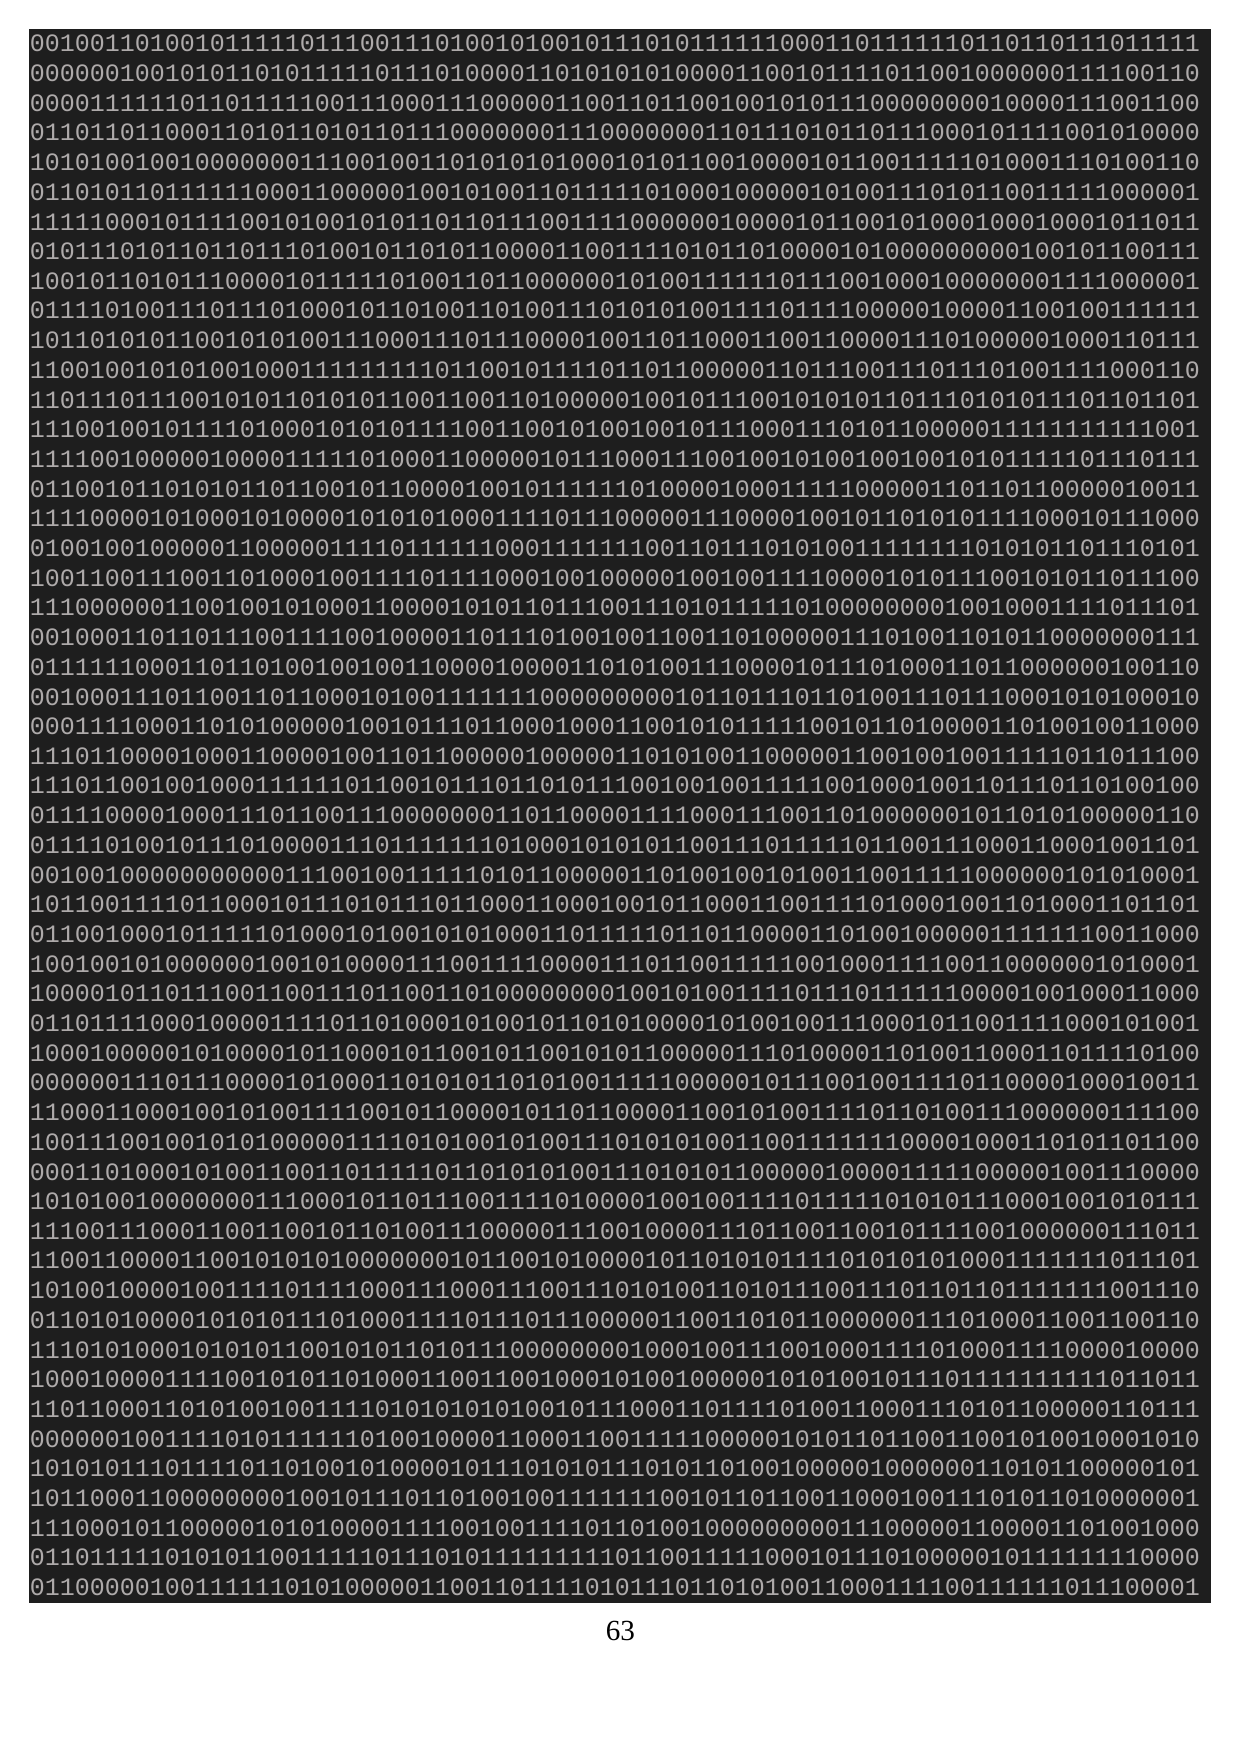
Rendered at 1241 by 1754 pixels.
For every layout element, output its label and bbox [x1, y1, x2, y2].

text [29, 29, 1211, 1603]
